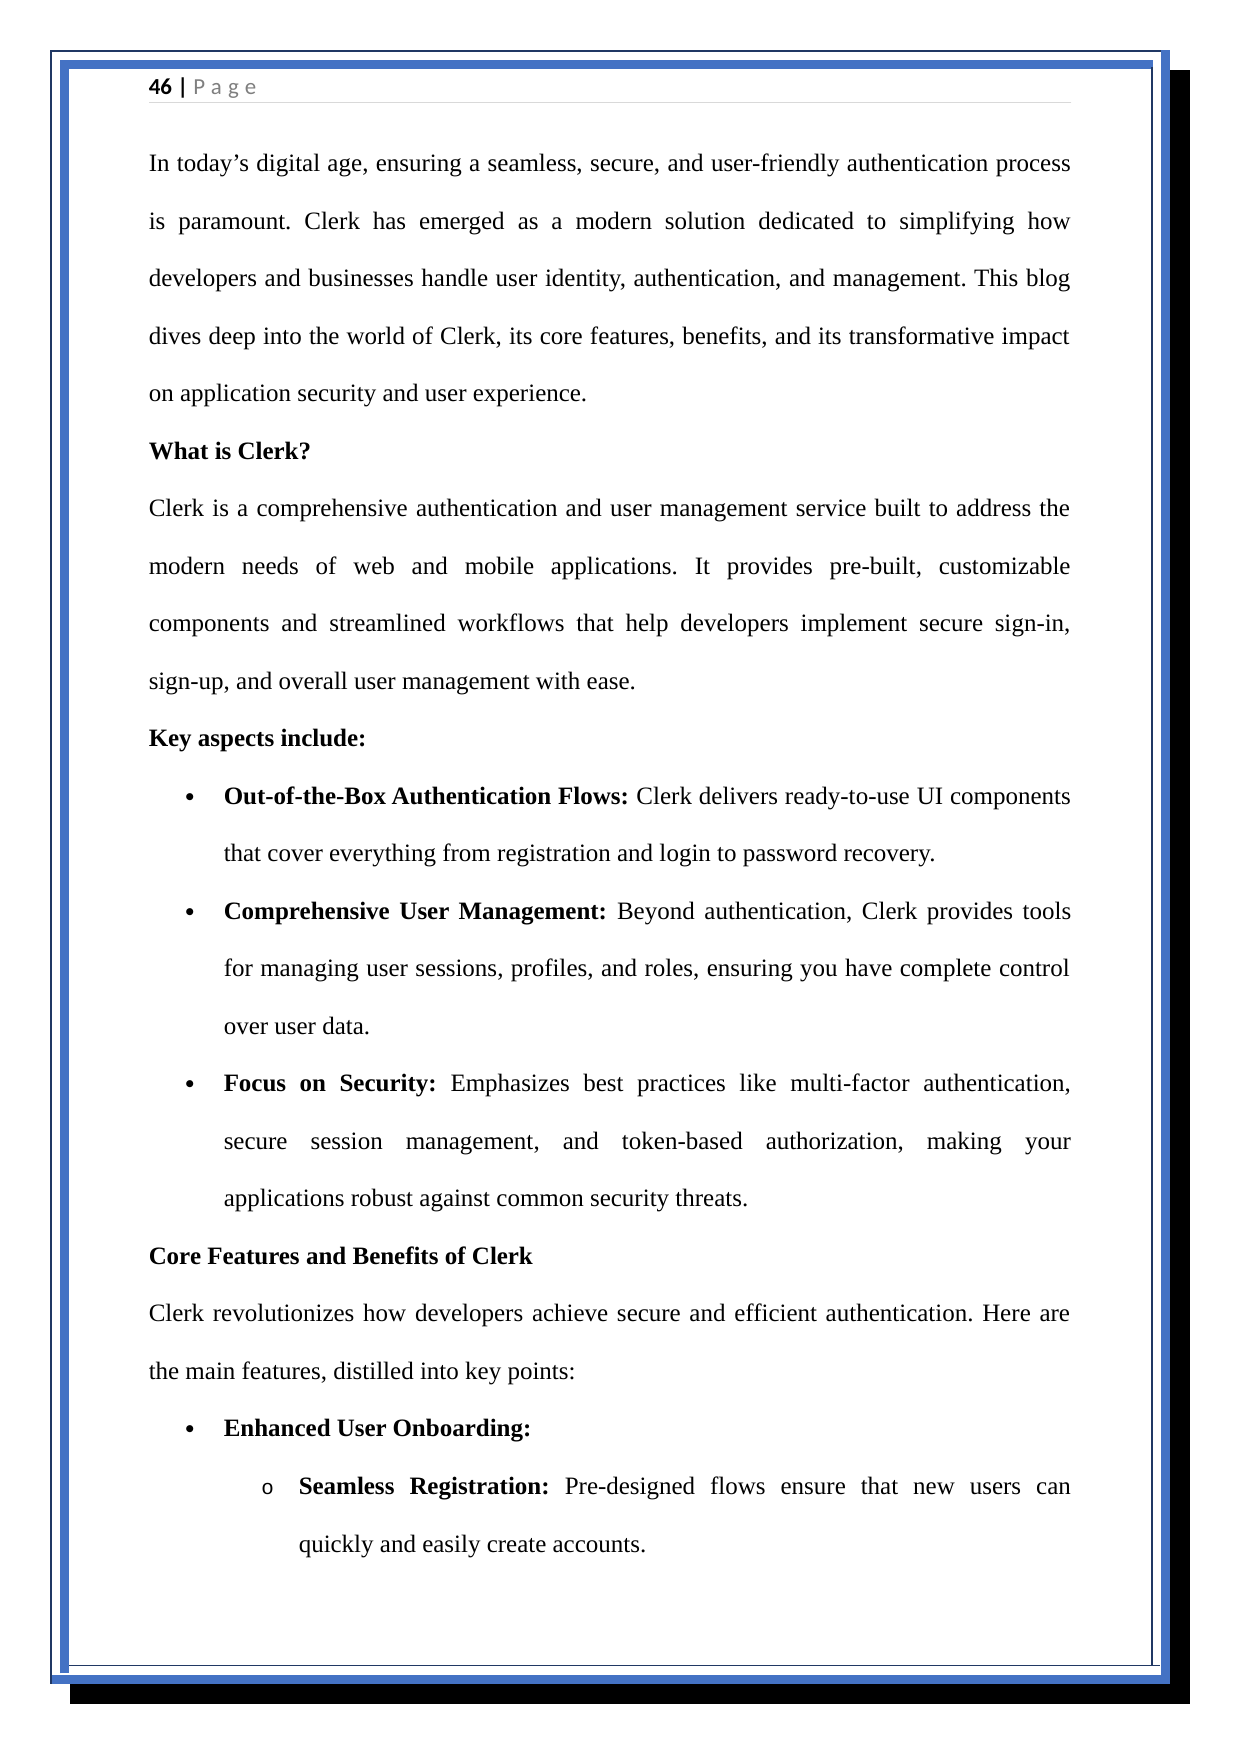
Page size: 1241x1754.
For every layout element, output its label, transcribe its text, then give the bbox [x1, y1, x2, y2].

list Seamless Registration: Pre-designed flows ensure that new users can quickly and easily create accounts. [261, 1471, 1071, 1558]
text Clerk is a comprehensive authentication and user management service built to address the modern needs of web and mobile applications. It provides pre-built, customizable components and streamlined workflows that help developers implement secure sign-in, sign-up, and overall user management with ease. [148, 493, 1071, 695]
list Out-of-the-Box Authentication Flows: Clerk delivers ready-to-use UI components that cover everything from registration and login to password recovery. [186, 781, 1071, 867]
text Clerk revolutionizes how developers achieve secure and efficient authentication. Here are the main features, distilled into key points: [148, 1298, 1071, 1385]
list Focus on Security: Emphasizes best practices like multi-factor authentication, secure session management, and token-based authorization, making your applications robust against common security threats. [186, 1068, 1071, 1212]
list Enhanced User Onboarding: [186, 1413, 1071, 1442]
text Core Features and Benefits of Clerk [148, 1241, 1071, 1270]
list Comprehensive User Management: Beyond authentication, Clerk provides tools for managing user sessions, profiles, and roles, ensuring you have complete control over user data. [186, 896, 1071, 1040]
text Key aspects include: [148, 723, 1071, 752]
text What is Clerk? [148, 436, 1071, 465]
text In today’s digital age, ensuring a seamless, secure, and user-friendly authentication process is paramount. Clerk has emerged as a modern solution dedicated to simplifying how developers and businesses handle user identity, authentication, and management. This blog dives deep into the world of Clerk, its core features, benefits, and its transformative impact on application security and user experience. [148, 148, 1071, 407]
